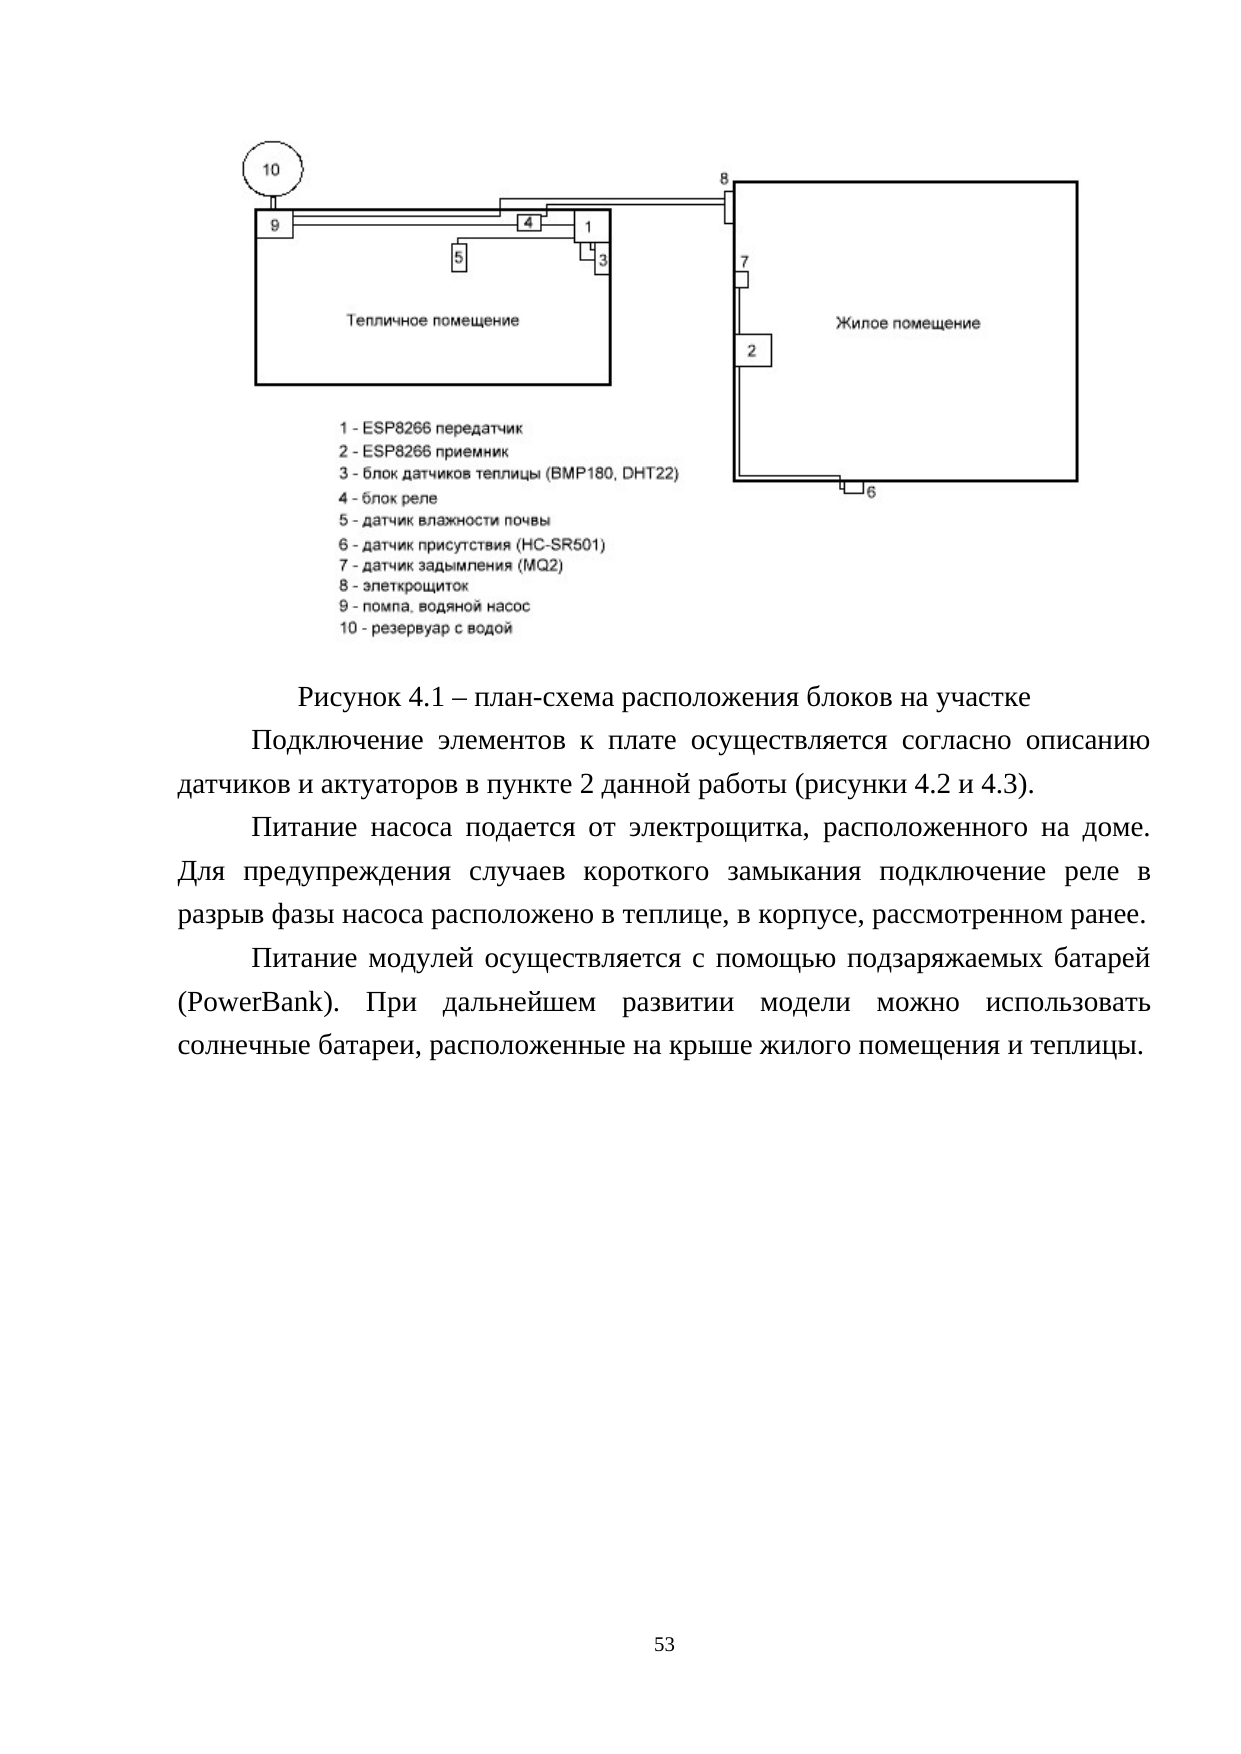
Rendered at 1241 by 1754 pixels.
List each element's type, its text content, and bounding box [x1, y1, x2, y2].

text Питание насоса подается от электрощитка, расположенного на доме. Для предупреждения случаев короткого замыкания подключение реле в разрыв фазы насоса расположено в теплице, в корпусе, рассмотренном ранее. [177, 809, 1152, 930]
text Рисунок 4.1 – план-схема расположения блоков на участке [177, 679, 1152, 712]
text Подключение элементов к плате осуществляется согласно описанию датчиков и актуаторов в пункте 2 данной работы (рисунки 4.2 и 4.3). [177, 722, 1152, 799]
picture [198, 118, 1131, 669]
text Питание модулей осуществляется с помощью подзаряжаемых батарей (PowerBank). При дальнейшем развитии модели можно использовать солнечные батареи, расположенные на крыше жилого помещения и теплицы. [177, 940, 1152, 1061]
